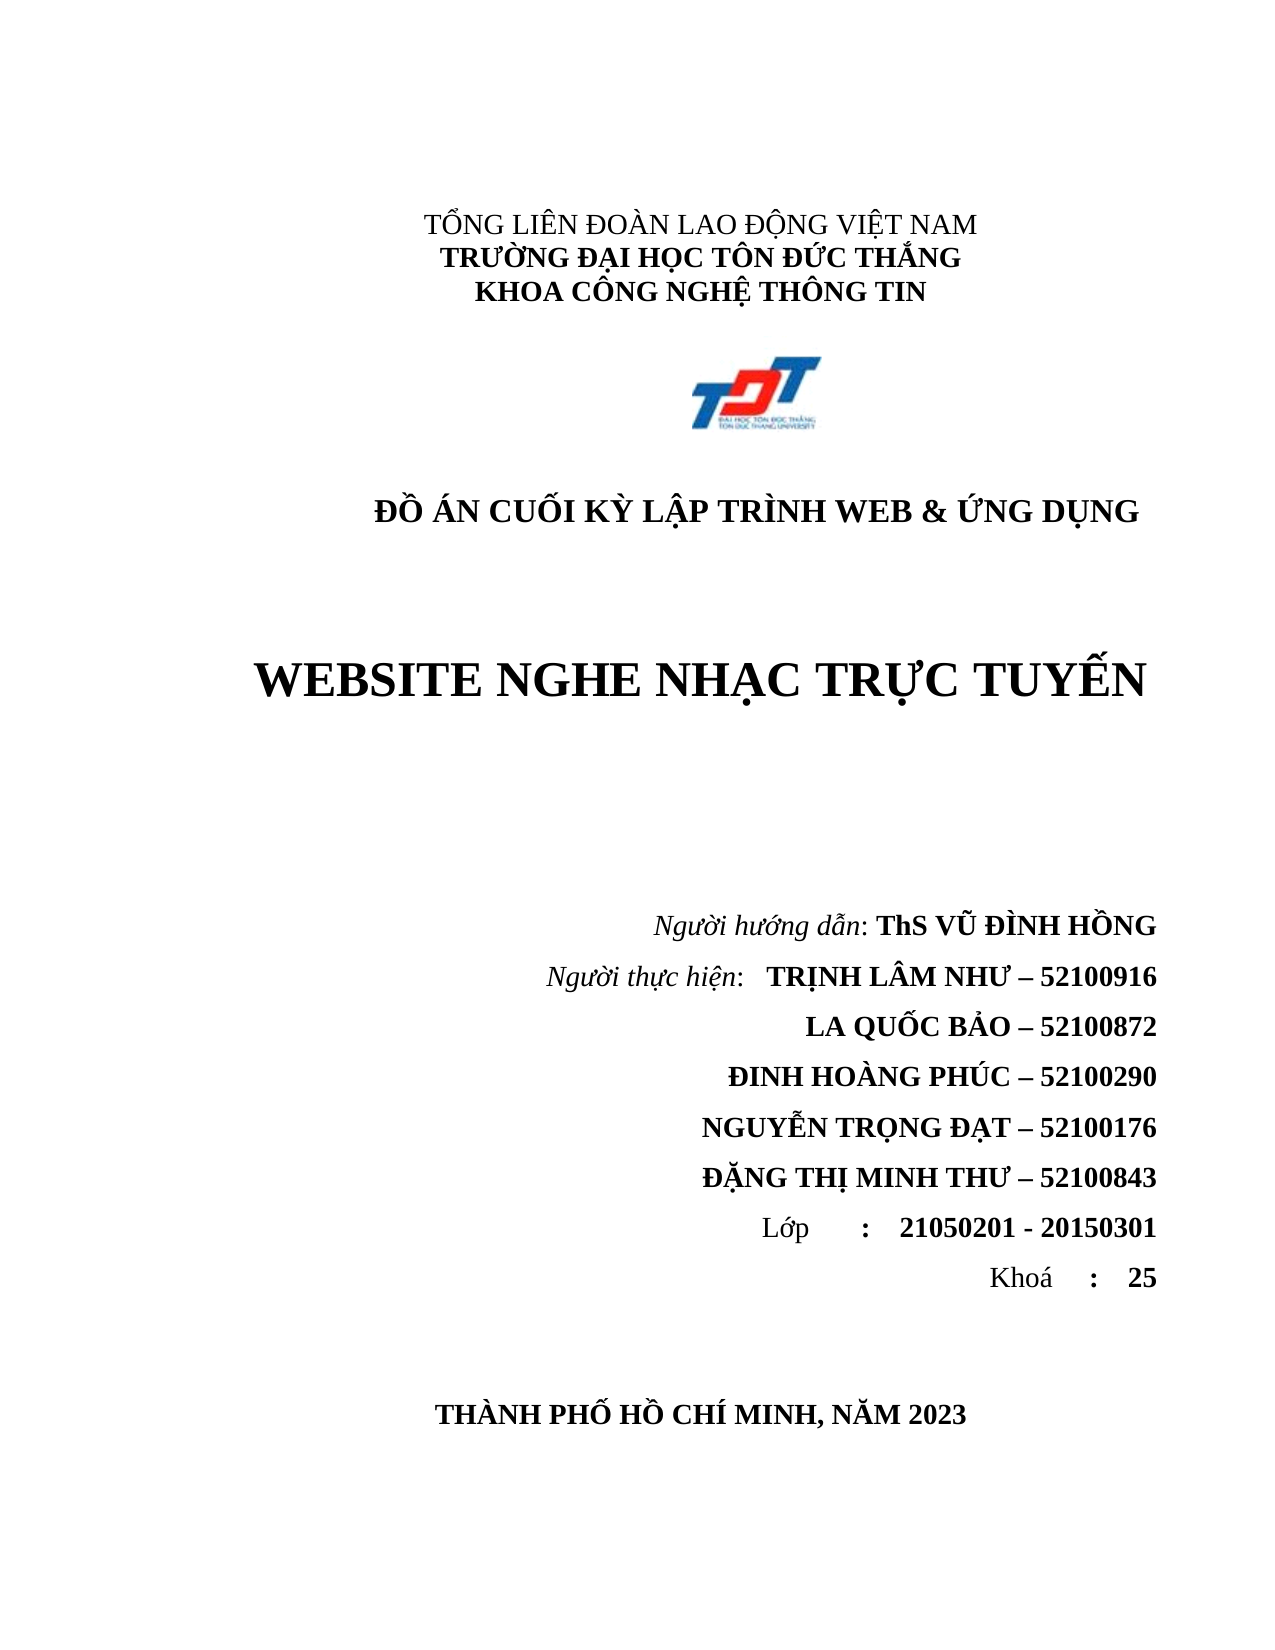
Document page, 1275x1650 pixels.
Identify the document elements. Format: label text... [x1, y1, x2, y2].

text TỔNG LIÊN ĐOÀN LAO ĐỘNG VIỆT NAM [244, 207, 1157, 240]
text KHOA CÔNG NGHỆ THÔNG TIN [244, 274, 1157, 307]
text NGUYỄN TRỌNG ĐẠT – 52100176 [244, 1110, 1157, 1143]
picture [692, 336, 822, 458]
text TRƯỜNG ĐẠI HỌC TÔN ĐỨC THẮNG [244, 240, 1157, 274]
text Khoá : 25 [244, 1261, 1157, 1294]
text THÀNH PHỐ HỒ CHÍ MINH, NĂM 2023 [244, 1397, 1157, 1431]
text ĐINH HOÀNG PHÚC – 52100290 [244, 1059, 1157, 1093]
text ĐỒ ÁN CUỐI KỲ LẬP TRÌNH WEB & ỨNG DỤNG [282, 492, 1157, 530]
text WEBSITE NGHE NHẠC TRỰC TUYẾN [244, 650, 1157, 707]
text Người thực hiện: TRỊNH LÂM NHƯ – 52100916 [244, 959, 1157, 992]
text Lớp : 21050201 - 20150301 [244, 1210, 1157, 1244]
text Người hướng dẫn: ThS VŨ ĐÌNH HỒNG [244, 908, 1157, 942]
text LA QUỐC BẢO – 52100872 [244, 1009, 1157, 1043]
text ĐẶNG THỊ MINH THƯ – 52100843 [244, 1160, 1157, 1193]
